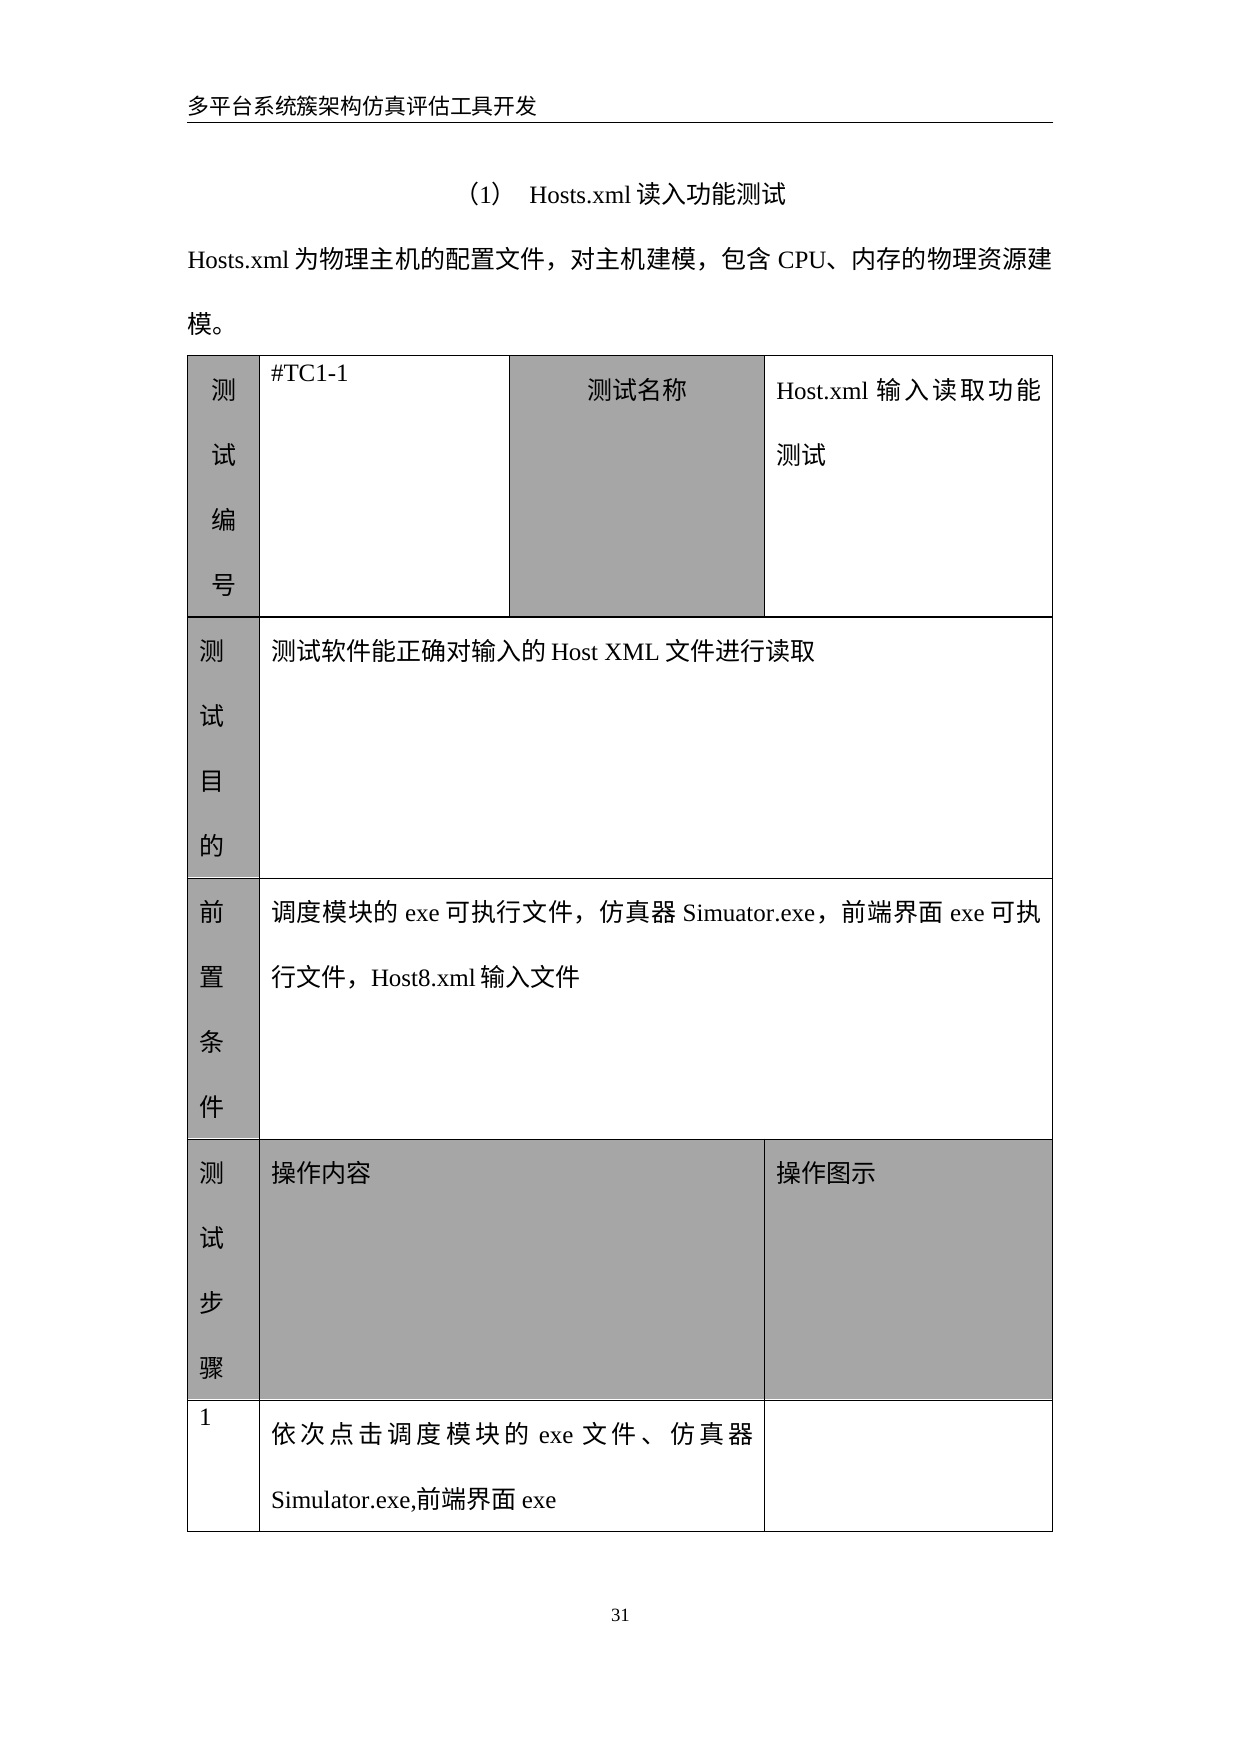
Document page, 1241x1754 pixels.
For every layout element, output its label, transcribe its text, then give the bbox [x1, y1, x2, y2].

table_cell 操作图示 [765, 1140, 1052, 1399]
table_cell 依次点击调度模块的exe文件、仿真器Simulator.exe,前端界面exe [260, 1401, 764, 1531]
table_cell [765, 1401, 1052, 1531]
table_cell 调度模块的exe可执行文件，仿真器Simuator.exe，前端界面exe可执行文件，Host8.xml输入文件 [260, 879, 1052, 1138]
table_cell 1 [188, 1401, 259, 1531]
table_cell 前置条件 [188, 879, 259, 1138]
table_header #TC1-1 [260, 356, 509, 616]
table_cell 测试目的 [188, 618, 259, 877]
table_cell 操作内容 [260, 1140, 764, 1399]
table_header 测试名称 [510, 356, 764, 616]
table_cell 测试步骤 [188, 1140, 259, 1399]
table_cell 测试软件能正确对输入的Host XML文件进行读取 [260, 618, 1052, 877]
table_header 测试编号 [188, 356, 259, 616]
list Hosts.xml读入功能测试 [187, 160, 1053, 225]
table_header Host.xml输入读取功能测试 [765, 356, 1052, 616]
text Hosts.xml为物理主机的配置文件，对主机建模，包含CPU、内存的物理资源建模。 [187, 225, 1053, 355]
